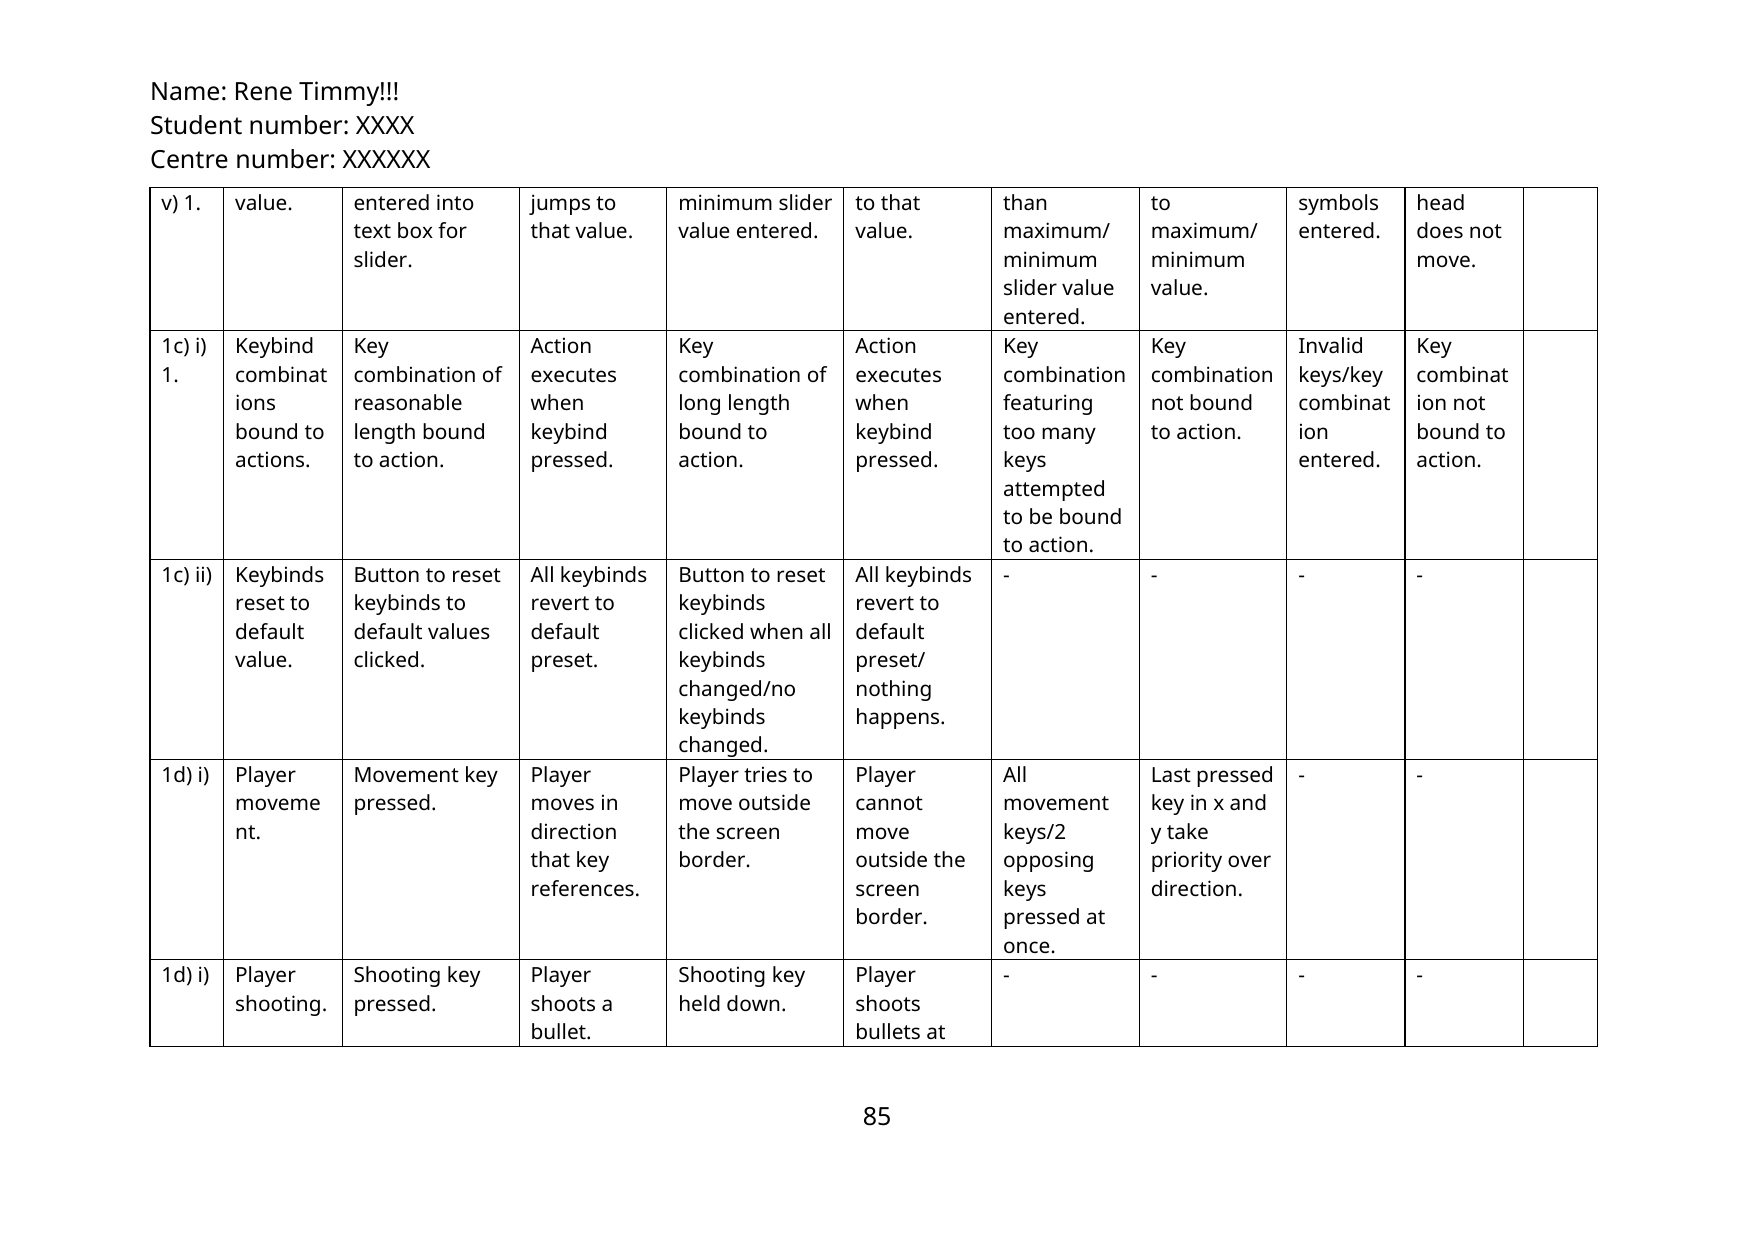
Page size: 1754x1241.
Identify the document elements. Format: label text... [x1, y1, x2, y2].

table_cell Key combination of reasonable length bound to action. [343, 331, 519, 559]
table_cell Keybinds reset to default value. [224, 560, 342, 759]
table_cell Button to reset keybinds clicked when all keybinds changed/no keybinds changed. [667, 560, 843, 759]
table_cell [1140, 188, 1286, 330]
table_cell Player tries to move outside the screen border. [667, 760, 843, 959]
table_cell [844, 960, 991, 1046]
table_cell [844, 188, 991, 330]
table_cell - [992, 560, 1139, 759]
table_cell [1524, 331, 1597, 559]
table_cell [343, 188, 519, 330]
table_cell - [1140, 560, 1286, 759]
table_cell - [1287, 960, 1404, 1046]
table_cell [1524, 560, 1597, 759]
table_cell Movement key pressed. [343, 760, 519, 959]
table_cell Last pressed key in x and y take priority over direction. [1140, 760, 1286, 959]
table_cell Key combination of long length bound to action. [667, 331, 843, 559]
table_cell [1524, 960, 1597, 1046]
table_cell Key combination not bound to action. [1406, 331, 1523, 559]
table_cell Invalid keys/key combination entered. [1287, 331, 1404, 559]
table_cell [343, 960, 519, 1046]
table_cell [667, 960, 843, 1046]
table_cell [1524, 188, 1597, 330]
table_cell Button to reset keybinds to default values clicked. [343, 560, 519, 759]
table_cell All movement keys/2 opposing keys pressed at once. [992, 760, 1139, 959]
table_cell 1d) i) [151, 760, 223, 959]
table_cell [1524, 760, 1597, 959]
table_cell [992, 188, 1139, 330]
table_cell All keybinds revert to default preset/ nothing happens. [844, 560, 991, 759]
table_cell Action executes when keybind pressed. [520, 331, 666, 559]
table_cell - [1406, 560, 1523, 759]
table_cell 1d) i) [151, 960, 223, 1046]
table_cell Action executes when keybind pressed. [844, 331, 991, 559]
table_cell 1c) ii) [151, 560, 223, 759]
table_cell Keybind combinations bound to actions. [224, 331, 342, 559]
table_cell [520, 960, 666, 1046]
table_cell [667, 188, 843, 330]
table_cell Player moves in direction that key references. [520, 760, 666, 959]
table_cell - [1140, 960, 1286, 1046]
table_cell 1c) i) 1. [151, 331, 223, 559]
table_cell - [1287, 760, 1404, 959]
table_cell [520, 188, 666, 330]
table_cell Key combination not bound to action. [1140, 331, 1286, 559]
table_cell - [992, 960, 1139, 1046]
table_cell Key combination featuring too many keys attempted to be bound to action. [992, 331, 1139, 559]
table_cell 1b) v) 1. [151, 188, 223, 330]
table_cell Player movement. [224, 760, 342, 959]
table_cell Player cannot move outside the screen border. [844, 760, 991, 959]
table_cell - [1287, 560, 1404, 759]
table_cell - [1406, 960, 1523, 1046]
table_cell Slider value. [224, 188, 342, 330]
table_cell All keybinds revert to default preset. [520, 560, 666, 759]
table_cell - [1406, 760, 1523, 959]
table_cell Player shooting. [224, 960, 342, 1046]
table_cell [1287, 188, 1404, 330]
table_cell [1406, 188, 1523, 330]
